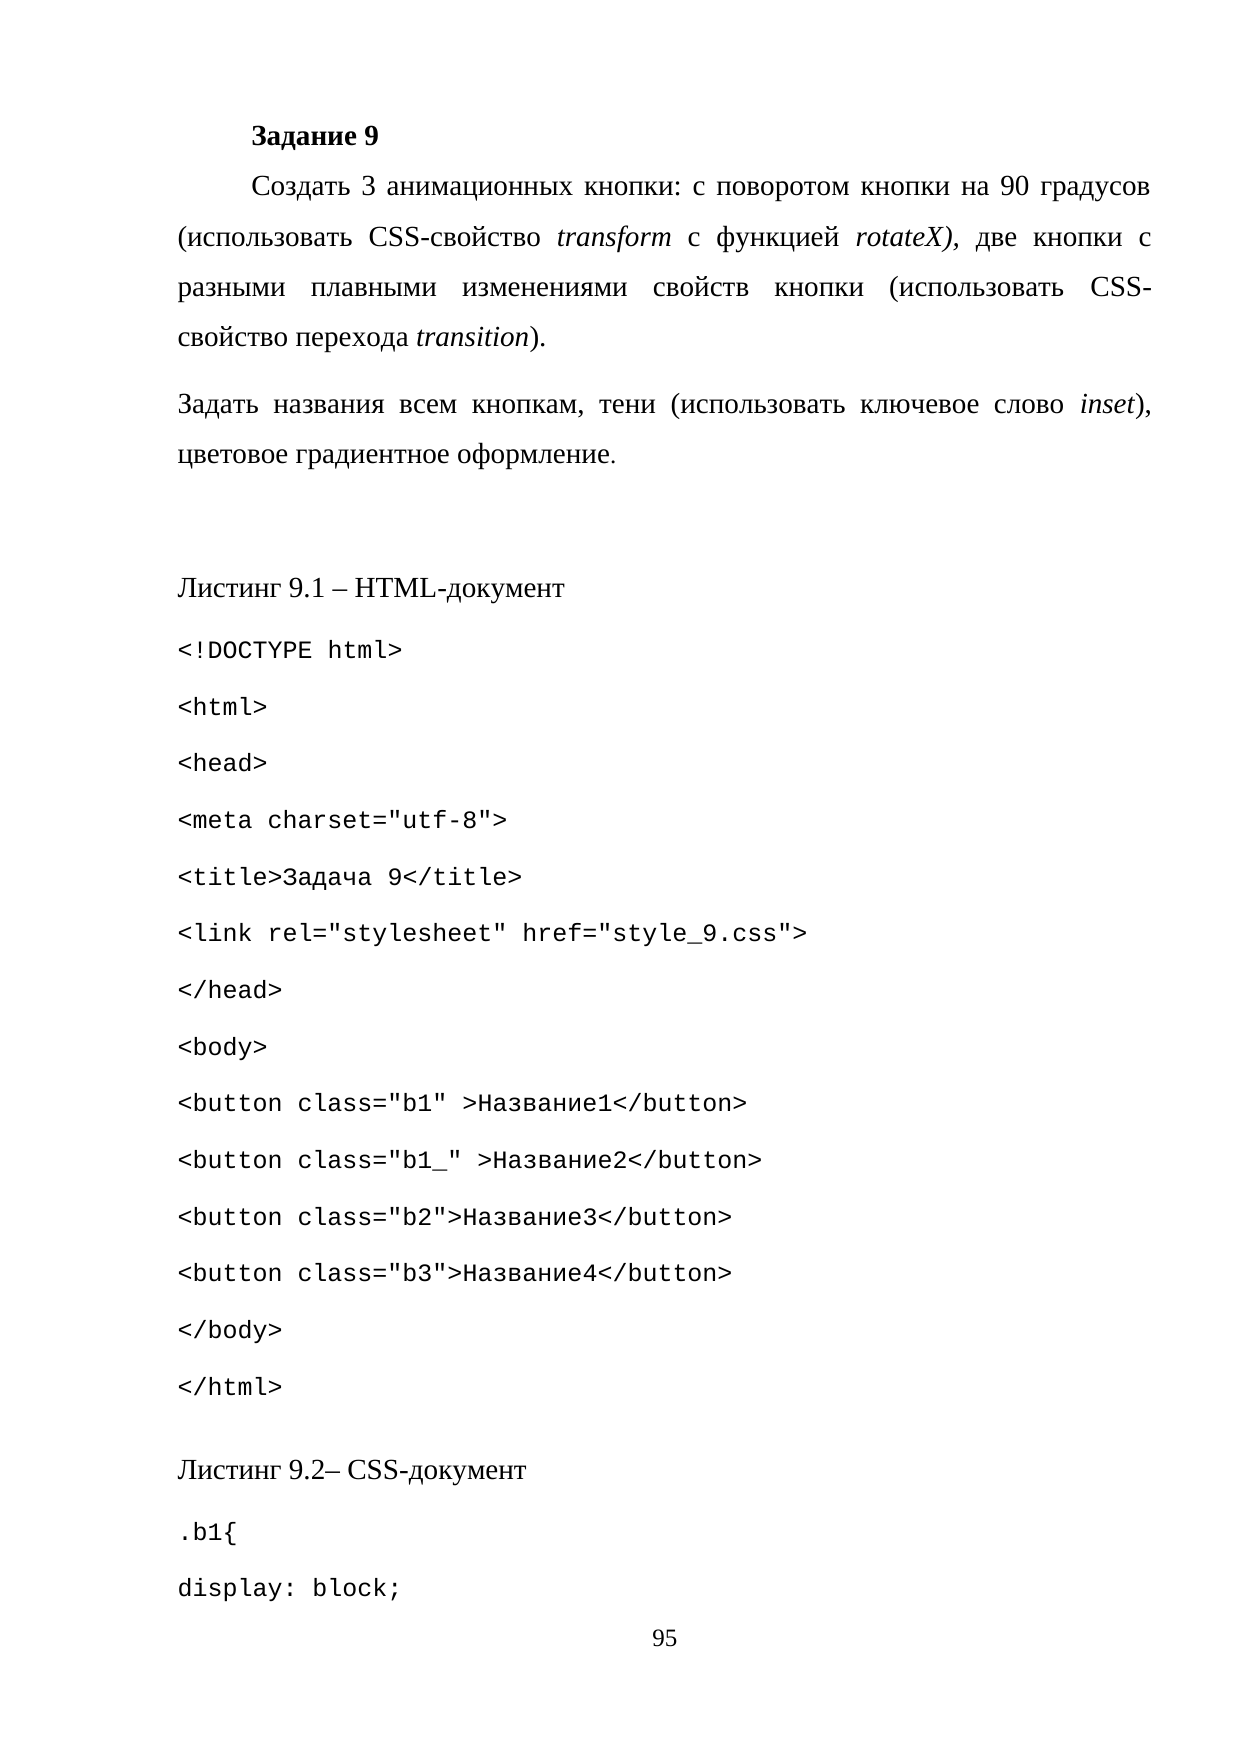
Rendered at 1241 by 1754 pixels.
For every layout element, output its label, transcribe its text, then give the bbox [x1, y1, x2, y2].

text <html> [177, 694, 1152, 723]
text Листинг 9.2– CSS-документ [177, 1452, 1152, 1486]
text Листинг 9.1 – HTML-документ [177, 571, 1152, 604]
text Задание 9 [177, 118, 1152, 152]
text <head> [177, 751, 1152, 779]
text <button class="b3">Название4</button> [177, 1261, 1152, 1289]
text <button class="b1" >Название1</button> [177, 1091, 1152, 1119]
text <button class="b2">Название3</button> [177, 1204, 1152, 1233]
text </html> [177, 1374, 1152, 1403]
text Задать названия всем кнопкам, тени (использовать ключевое слово inset), цветовое градиентное оформление. [177, 386, 1152, 470]
text <!DOCTYPE html> [177, 638, 1152, 666]
text <button class="b1_" >Название2</button> [177, 1148, 1152, 1176]
text <meta charset="utf-8"> [177, 808, 1152, 836]
text .b1{ [177, 1519, 1152, 1548]
text </head> [177, 978, 1152, 1006]
text <body> [177, 1034, 1152, 1063]
text </body> [177, 1318, 1152, 1346]
text Создать 3 анимационных кнопки: с поворотом кнопки на 90 градусов (использовать CSS-свойство transform с функцией rotateX), две кнопки с разными плавными изменениями свойств кнопки (использовать CSS-свойство перехода transition). [177, 168, 1152, 353]
text <title>Задача 9</title> [177, 864, 1152, 893]
text <link rel="stylesheet" href="style_9.css"> [177, 921, 1152, 949]
text display: block; [177, 1576, 1152, 1604]
